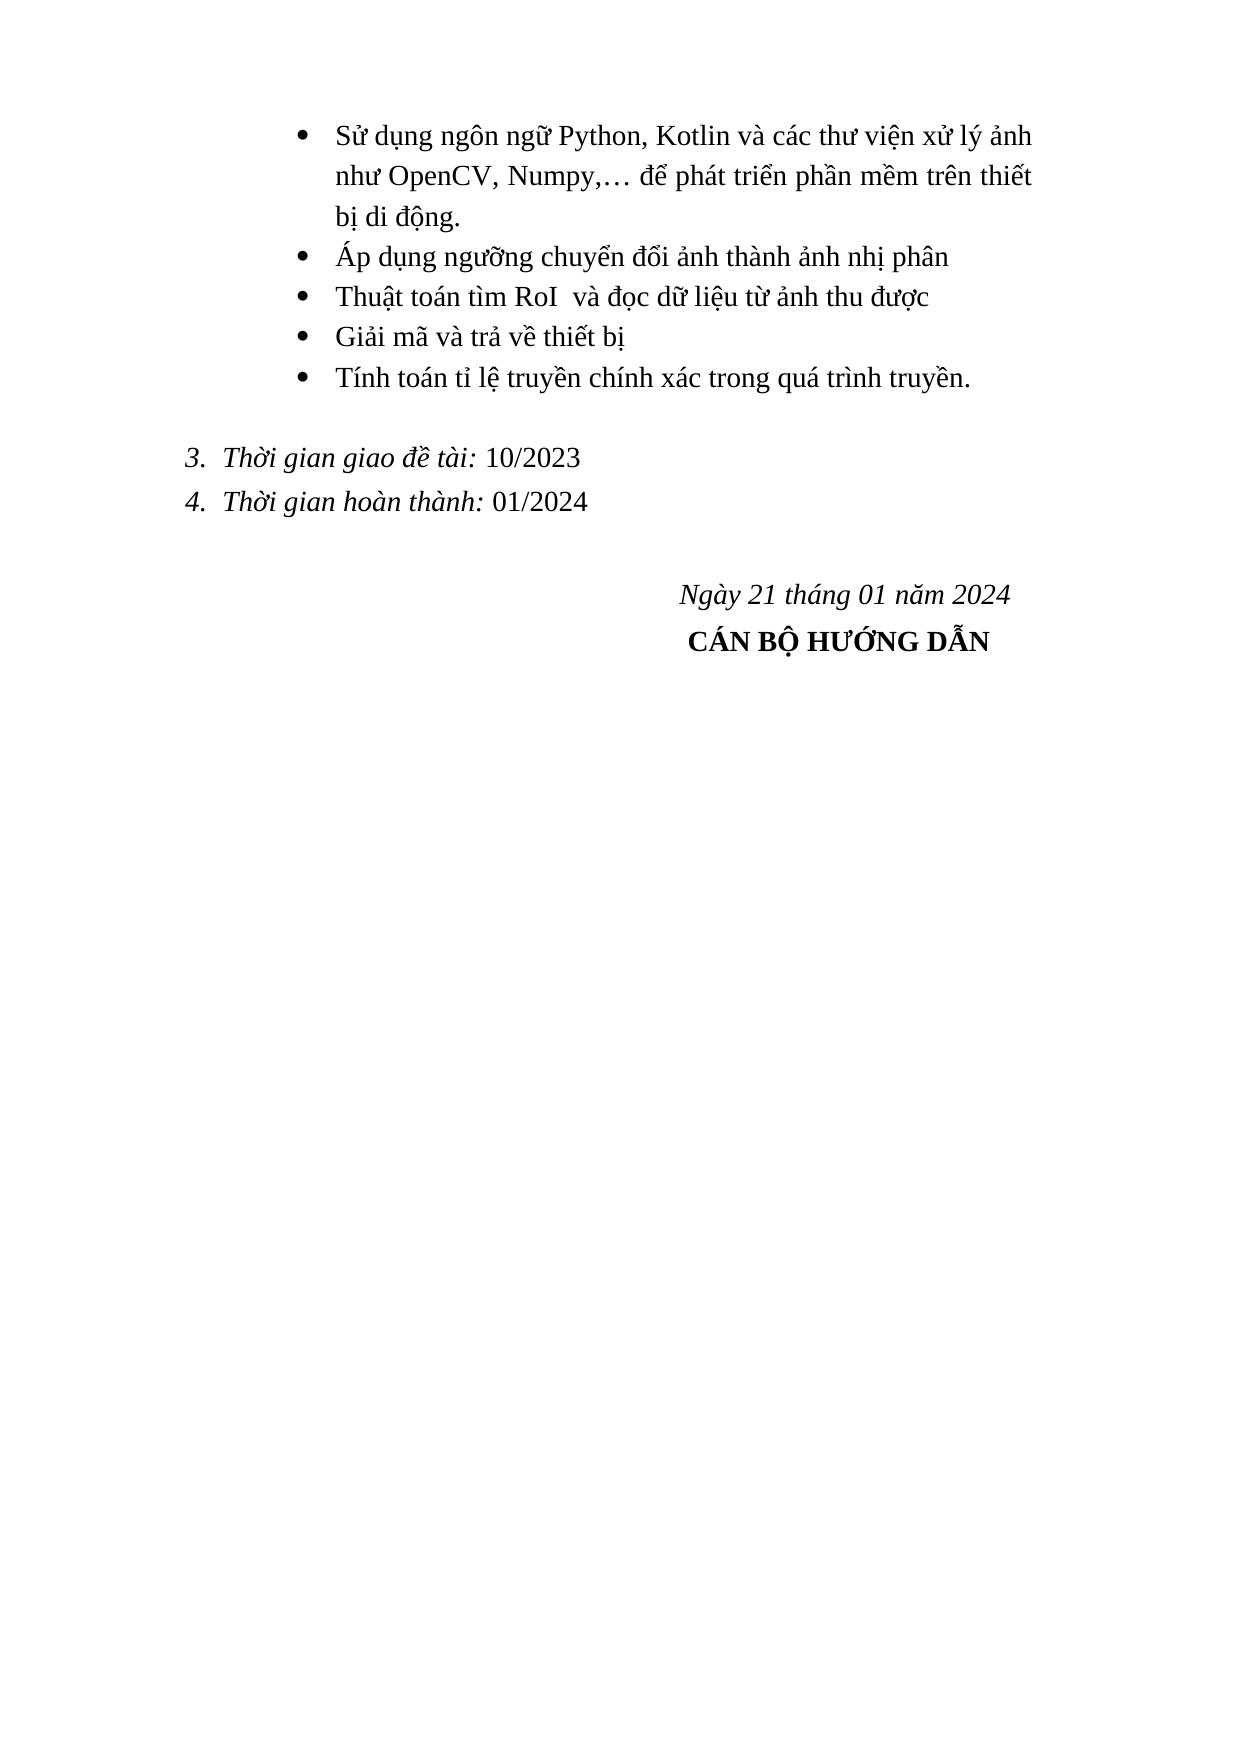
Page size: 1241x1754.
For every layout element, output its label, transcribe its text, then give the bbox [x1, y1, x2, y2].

list Tính toán tỉ lệ truyền chính xác trong quá trình truyền. [298, 360, 1033, 393]
list Thuật toán tìm RoI và đọc dữ liệu từ ảnh thu được [298, 279, 1033, 313]
list Áp dụng ngưỡng chuyển đổi ảnh thành ảnh nhị phân [298, 239, 1033, 272]
list Giải mã và trả về thiết bị [298, 319, 1033, 353]
list Thời gian giao đề tài: 10/2023 [185, 440, 1033, 474]
list Sử dụng ngôn ngữ Python, Kotlin và các thư viện xử lý ảnh như OpenCV, Numpy,… để phát triển phần mềm trên thiết bị di động. [298, 118, 1033, 232]
text CÁN BỘ HƯỚNG DẪN [148, 624, 1033, 657]
list Thời gian hoàn thành: 01/2024 [185, 484, 1033, 517]
text Ngày 21 tháng 01 năm 2024 [598, 577, 1033, 611]
